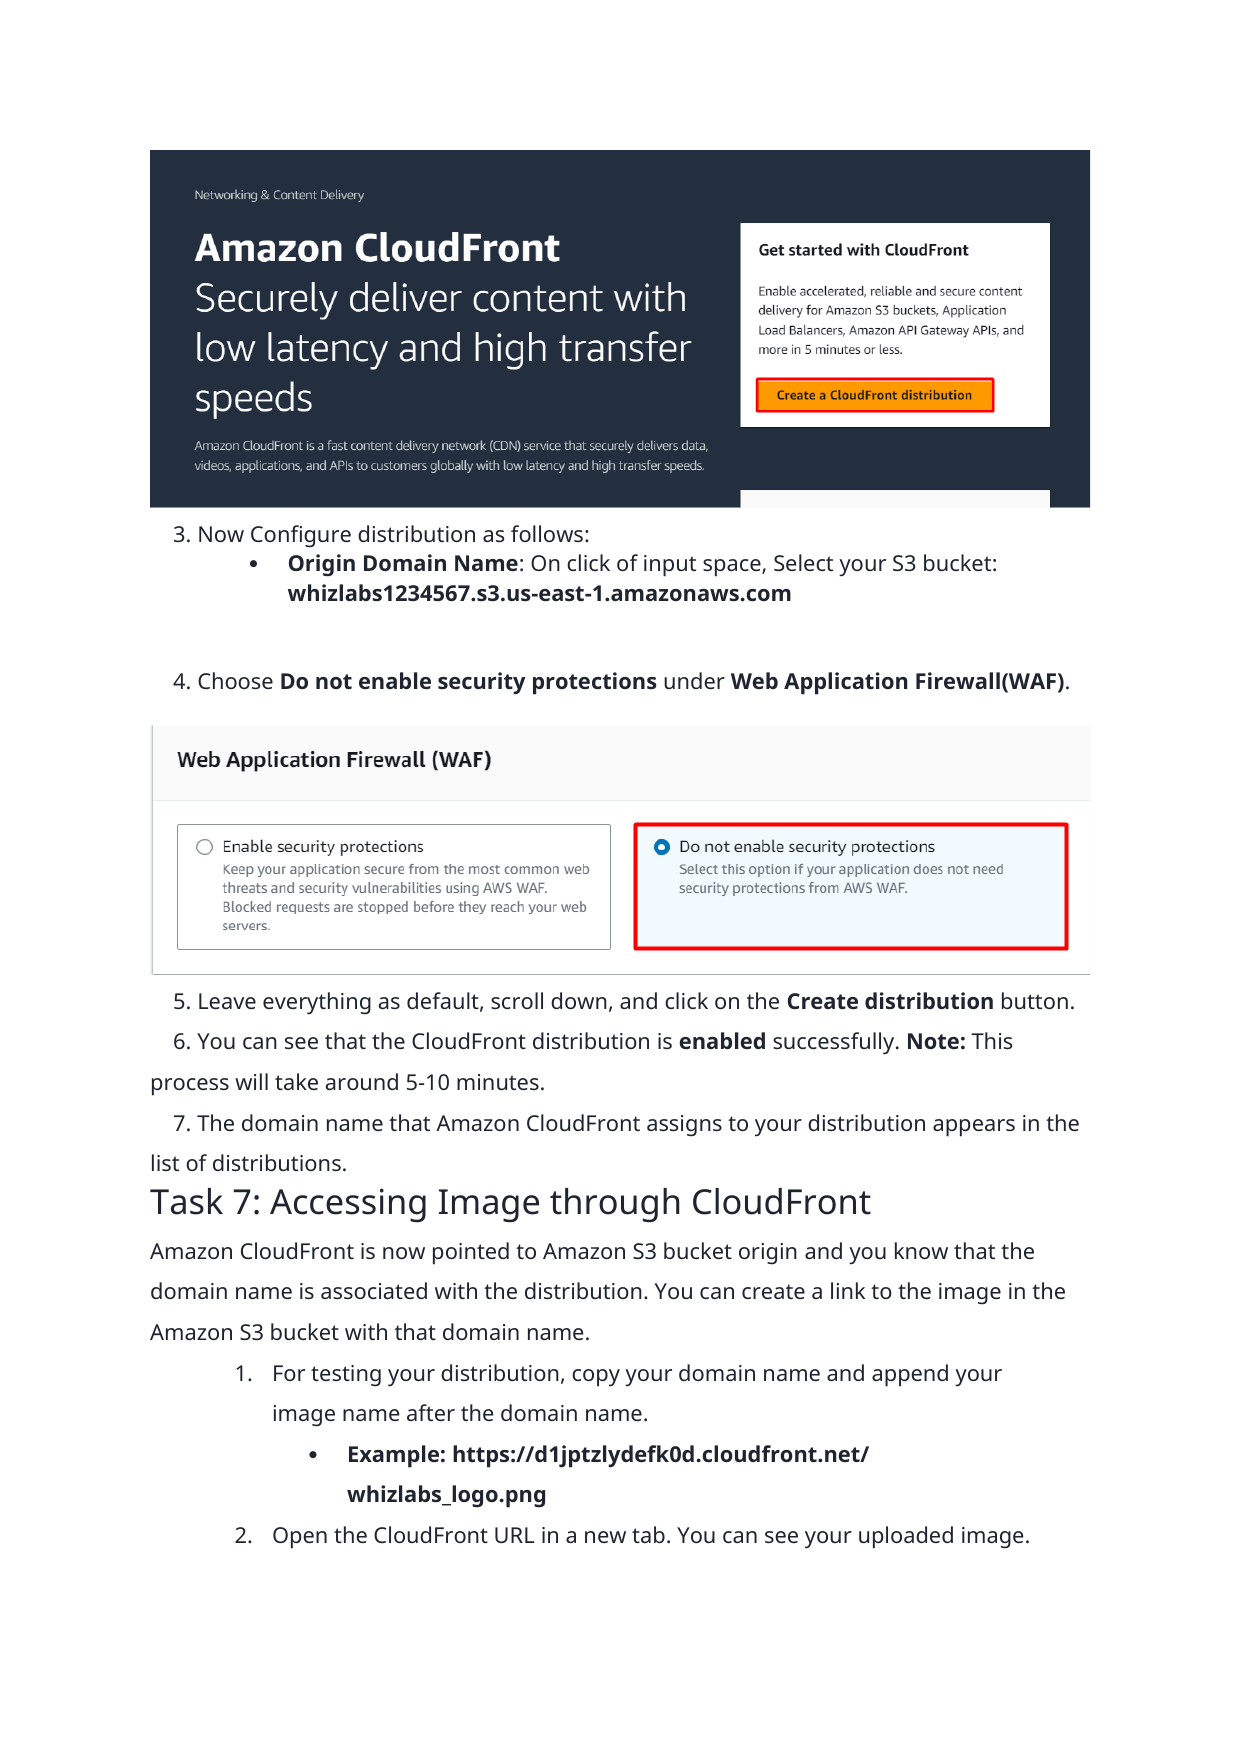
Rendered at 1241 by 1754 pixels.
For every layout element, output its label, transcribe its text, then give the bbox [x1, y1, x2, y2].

text Task 7: Accessing Image through CloudFront [150, 1178, 1090, 1225]
list For testing your distribution, copy your domain name and append your image name after the domain name. [234, 1347, 1043, 1428]
list Example: https://d1jptzlydefk0d.cloudfront.net/whizlabs_logo.png [309, 1428, 1043, 1509]
text 7. The domain name that Amazon CloudFront assigns to your distribution appears in the list of distributions. [150, 1097, 1090, 1178]
text 5. Leave everything as default, scroll down, and click on the Create distribution button. [150, 975, 1090, 1015]
text 4. Choose Do not enable security protections under Web Application Firewall(WAF). [150, 666, 1090, 696]
text 3. Now Configure distribution as follows: [150, 508, 1090, 548]
picture [150, 150, 1091, 508]
text Amazon CloudFront is now pointed to Amazon S3 bucket origin and you know that the domain name is associated with the distribution. You can create a link to the image in the Amazon S3 bucket with that domain name. [150, 1225, 1090, 1347]
picture [150, 725, 1091, 975]
text 6. You can see that the CloudFront distribution is enabled successfully. Note: This process will take around 5-10 minutes. [150, 1015, 1090, 1097]
list Origin Domain Name: On click of input space, Select your S3 bucket: whizlabs1234567.s3.us-east-1.amazonaws.com [250, 548, 1090, 666]
list Open the CloudFront URL in a new tab. You can see your uploaded image. [234, 1509, 1043, 1550]
